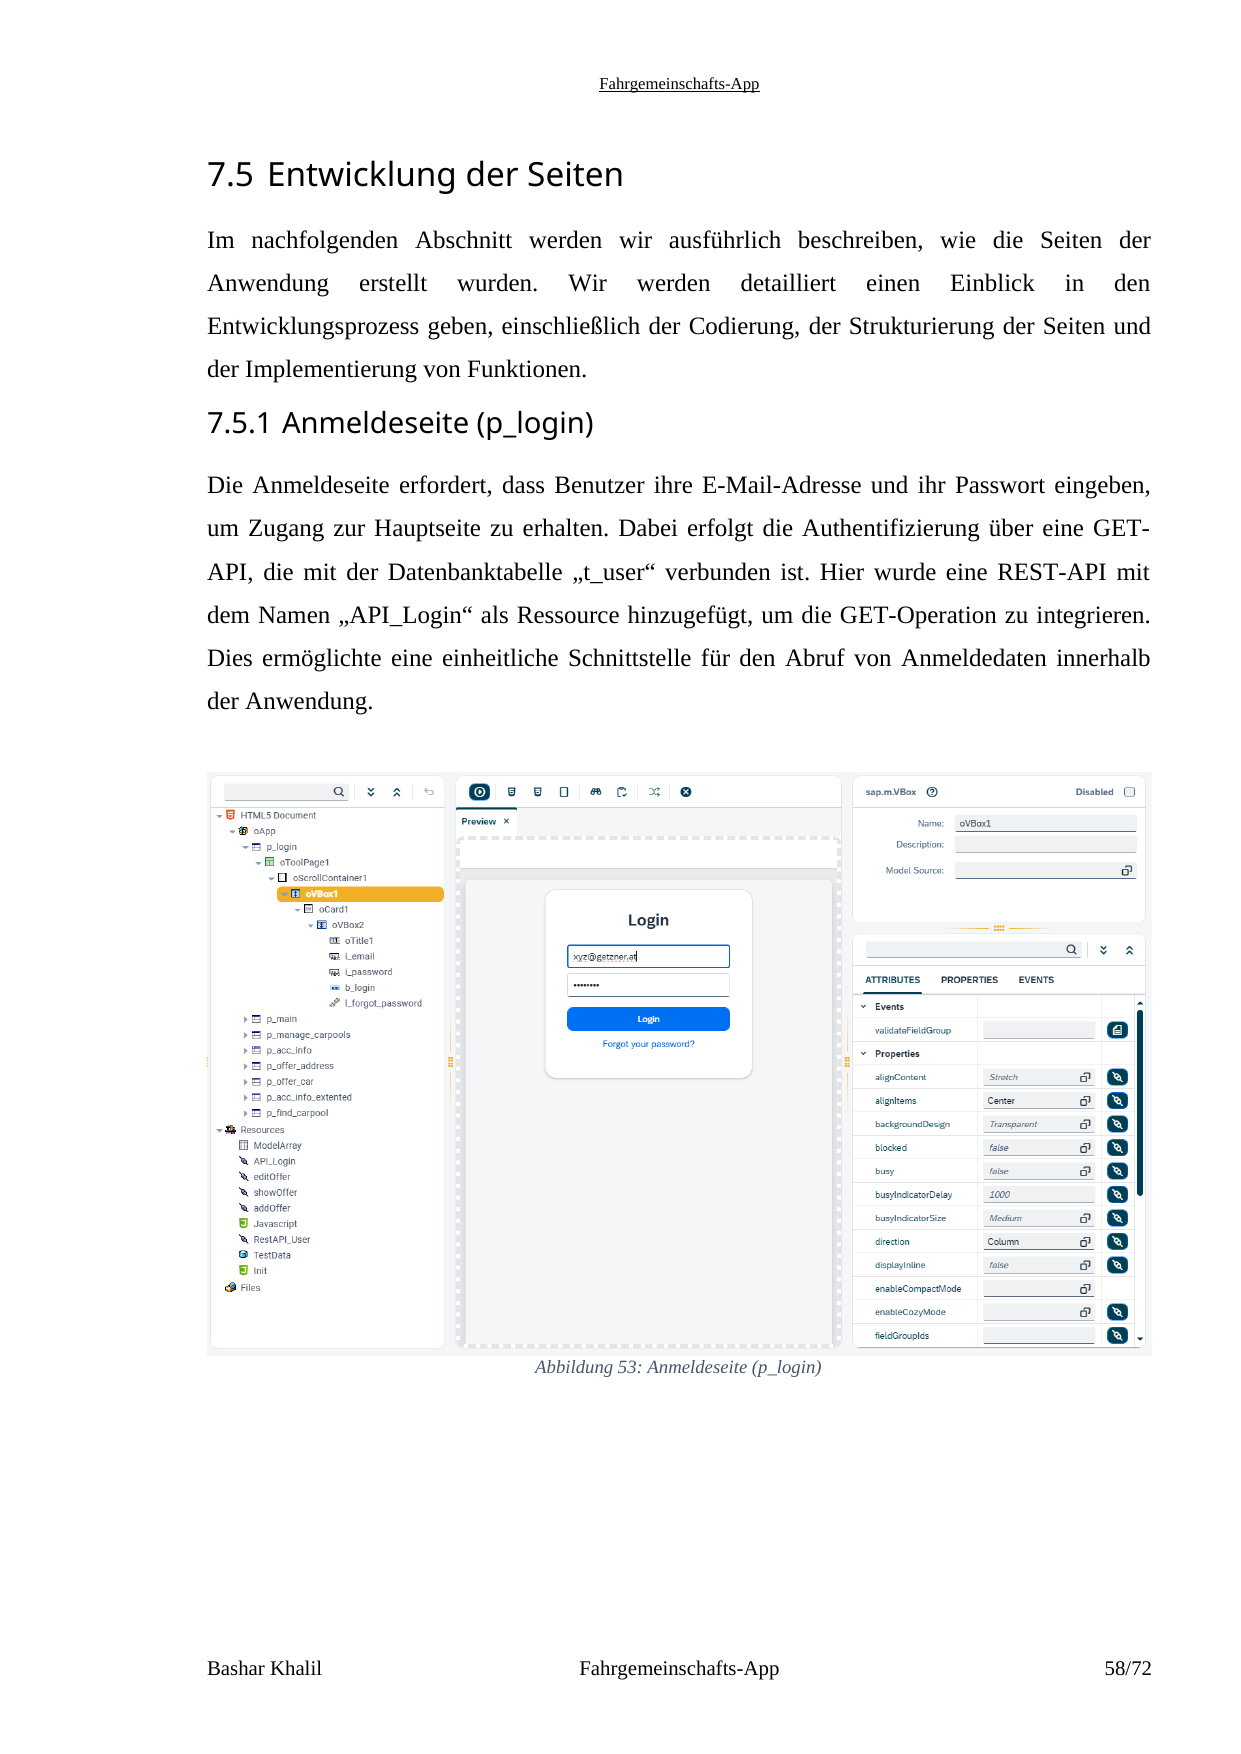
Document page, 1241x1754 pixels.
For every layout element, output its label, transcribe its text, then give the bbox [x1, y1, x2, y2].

subtitle Anmeldeseite (p_login) [207, 402, 1152, 442]
text Abbildung 53: Anmeldeseite (p_login) [207, 1356, 1152, 1377]
text Im nachfolgenden Abschnitt werden wir ausführlich beschreiben, wie die Seiten der Anwendung erstellt wurden. Wir werden detailliert einen Einblick in den Entwicklungsprozess geben, einschließlich der Codierung, der Strukturierung der Seiten und der Implementierung von Funktionen. [207, 225, 1152, 383]
subtitle Entwicklung der Seiten [207, 151, 1152, 196]
picture [206, 772, 1152, 1356]
text Die Anmeldeseite erfordert, dass Benutzer ihre E-Mail-Adresse und ihr Passwort eingeben, um Zugang zur Hauptseite zu erhalten. Dabei erfolgt die Authentifizierung über eine GET-API, die mit der Datenbanktabelle „t_user“ verbunden ist. Hier wurde eine REST-API mit dem Namen „API_Login“ als Ressource hinzugefügt, um die GET-Operation zu integrieren. Dies ermöglichte eine einheitliche Schnittstelle für den Abruf von Anmeldedaten innerhalb der Anwendung. [207, 470, 1152, 715]
